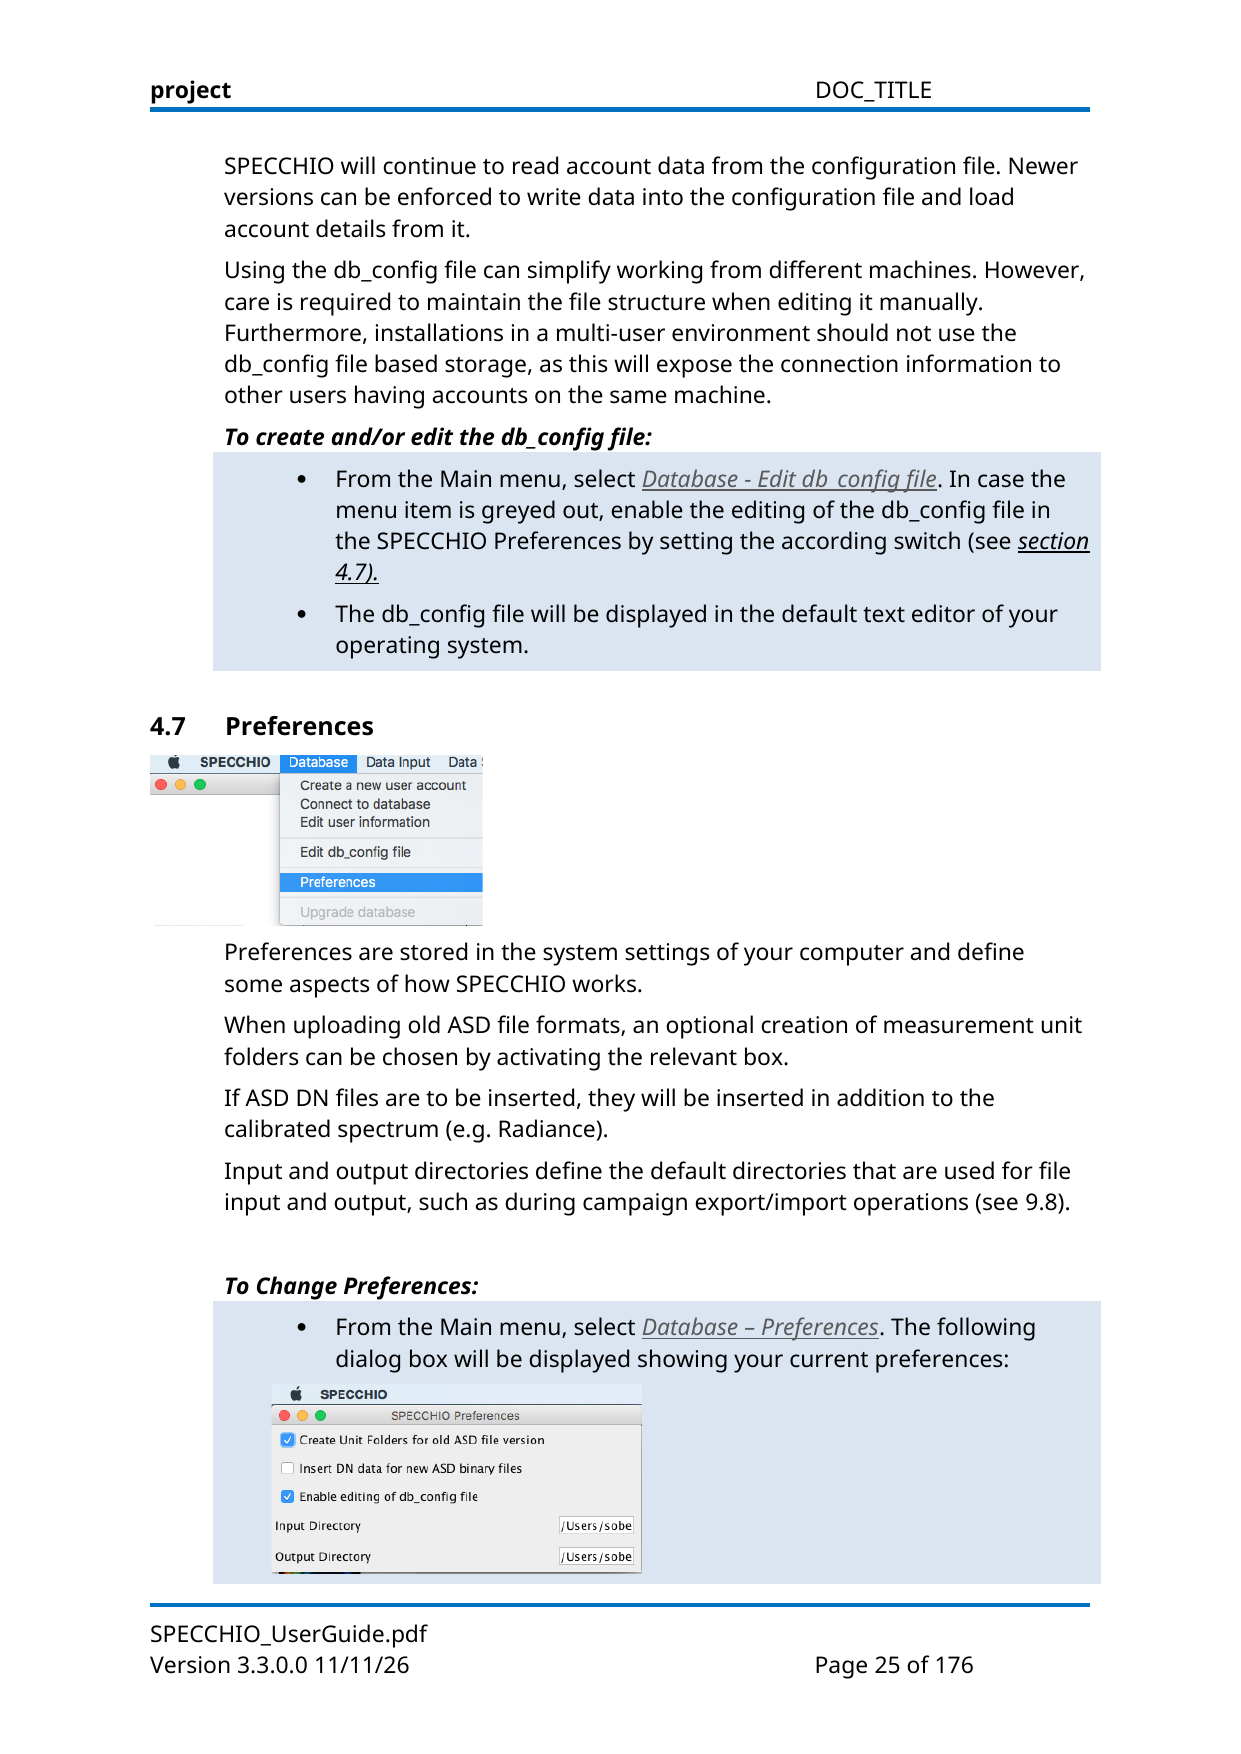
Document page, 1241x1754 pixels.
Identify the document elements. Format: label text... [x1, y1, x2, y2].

subtitle To create and/or edit the db_config file: [224, 421, 1090, 452]
text Input and output directories define the default directories that are used for file input and output, such as during campaign export/import operations (see 9.8). [224, 1155, 1090, 1217]
picture [271, 1384, 642, 1574]
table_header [213, 1301, 1101, 1584]
subtitle Preferences [150, 708, 1090, 742]
text Using the db_config file can simplify working from different machines. However, care is required to maintain the file structure when editing it manually. Furthermore, installations in a multi-user environment should not use the db_config file based storage, as this will expose the connection information to other users having accounts on the same machine. [224, 254, 1090, 410]
text Preferences are stored in the system settings of your computer and define some aspects of how SPECCHIO works. [224, 936, 1090, 999]
text If ASD DN files are to be inserted, they will be inserted in addition to the calibrated spectrum (e.g. Radiance). [224, 1082, 1090, 1144]
table_header From the Main menu, select Database - Edit db_config file. In case the menu item is greyed out, enable the editing of the db_config file in the SPECCHIO Preferences by setting the according switch (see section 4.7). The db_config file will be displayed in the default text editor of your operating system. [213, 452, 1101, 671]
picture [150, 755, 483, 926]
subtitle To Change Preferences: [224, 1269, 1090, 1301]
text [224, 150, 1090, 244]
text When uploading old ASD file formats, an optional creation of measurement unit folders can be chosen by activating the relevant box. [224, 1009, 1090, 1072]
